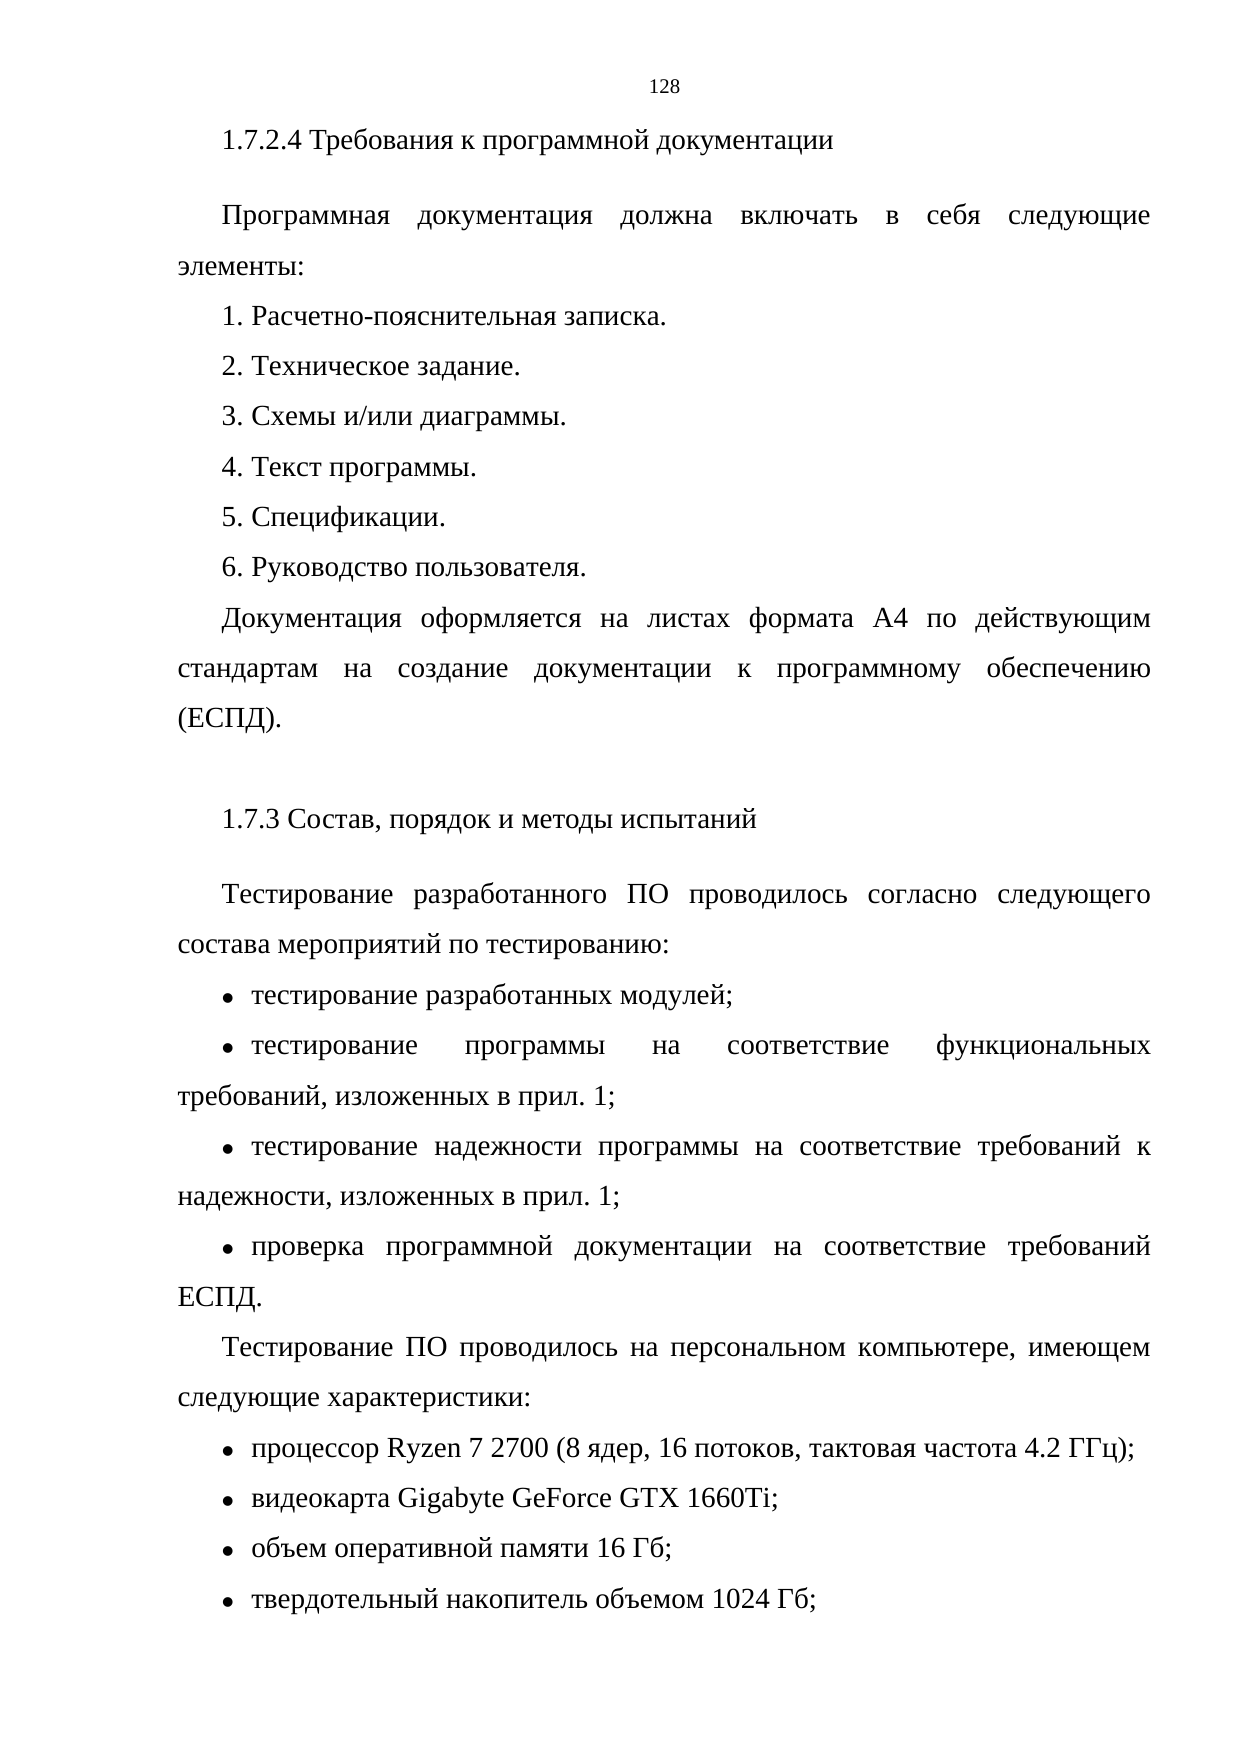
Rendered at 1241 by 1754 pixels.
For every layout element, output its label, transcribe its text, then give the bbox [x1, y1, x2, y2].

text видеокарта Gigabyte GeForce GTX 1660Ti; [177, 1480, 1152, 1514]
text тестирование программы на соответствие функциональных требований, изложенных в прил. 1; [177, 1027, 1152, 1111]
text твердотельный накопитель объемом 1024 Гб; [177, 1581, 1152, 1614]
text 1.7.3 Состав, порядок и методы испытаний [177, 801, 1152, 834]
text 1.7.2.4 Требования к программной документации [177, 122, 1152, 156]
text Руководство пользователя. [177, 549, 1152, 583]
text тестирование надежности программы на соответствие требований к надежности, изложенных в прил. 1; [177, 1128, 1152, 1212]
text Схемы и/или диаграммы. [177, 398, 1152, 432]
list Расчетно-пояснительная записка. [177, 298, 1152, 331]
text тестирование разработанных модулей; [177, 977, 1152, 1011]
text Спецификации. [177, 499, 1152, 533]
text Документация оформляется на листах формата А4 по действующим стандартам на создание документации к программному обеспечению (ЕСПД). [177, 600, 1152, 734]
text объем оперативной памяти 16 Гб; [177, 1530, 1152, 1564]
text проверка программной документации на соответствие требований ЕСПД. [177, 1228, 1152, 1312]
text Техническое задание. [177, 348, 1152, 382]
text Тестирование ПО проводилось на персональном компьютере, имеющем следующие характеристики: [177, 1329, 1152, 1413]
text Программная документация должна включать в себя следующие элементы: [177, 197, 1152, 281]
text Текст программы. [177, 449, 1152, 482]
text процессор Ryzen 7 2700 (8 ядер, 16 потоков, тактовая частота 4.2 ГГц); [177, 1430, 1152, 1463]
text Тестирование разработанного ПО проводилось согласно следующего состава мероприятий по тестированию: [177, 876, 1152, 960]
